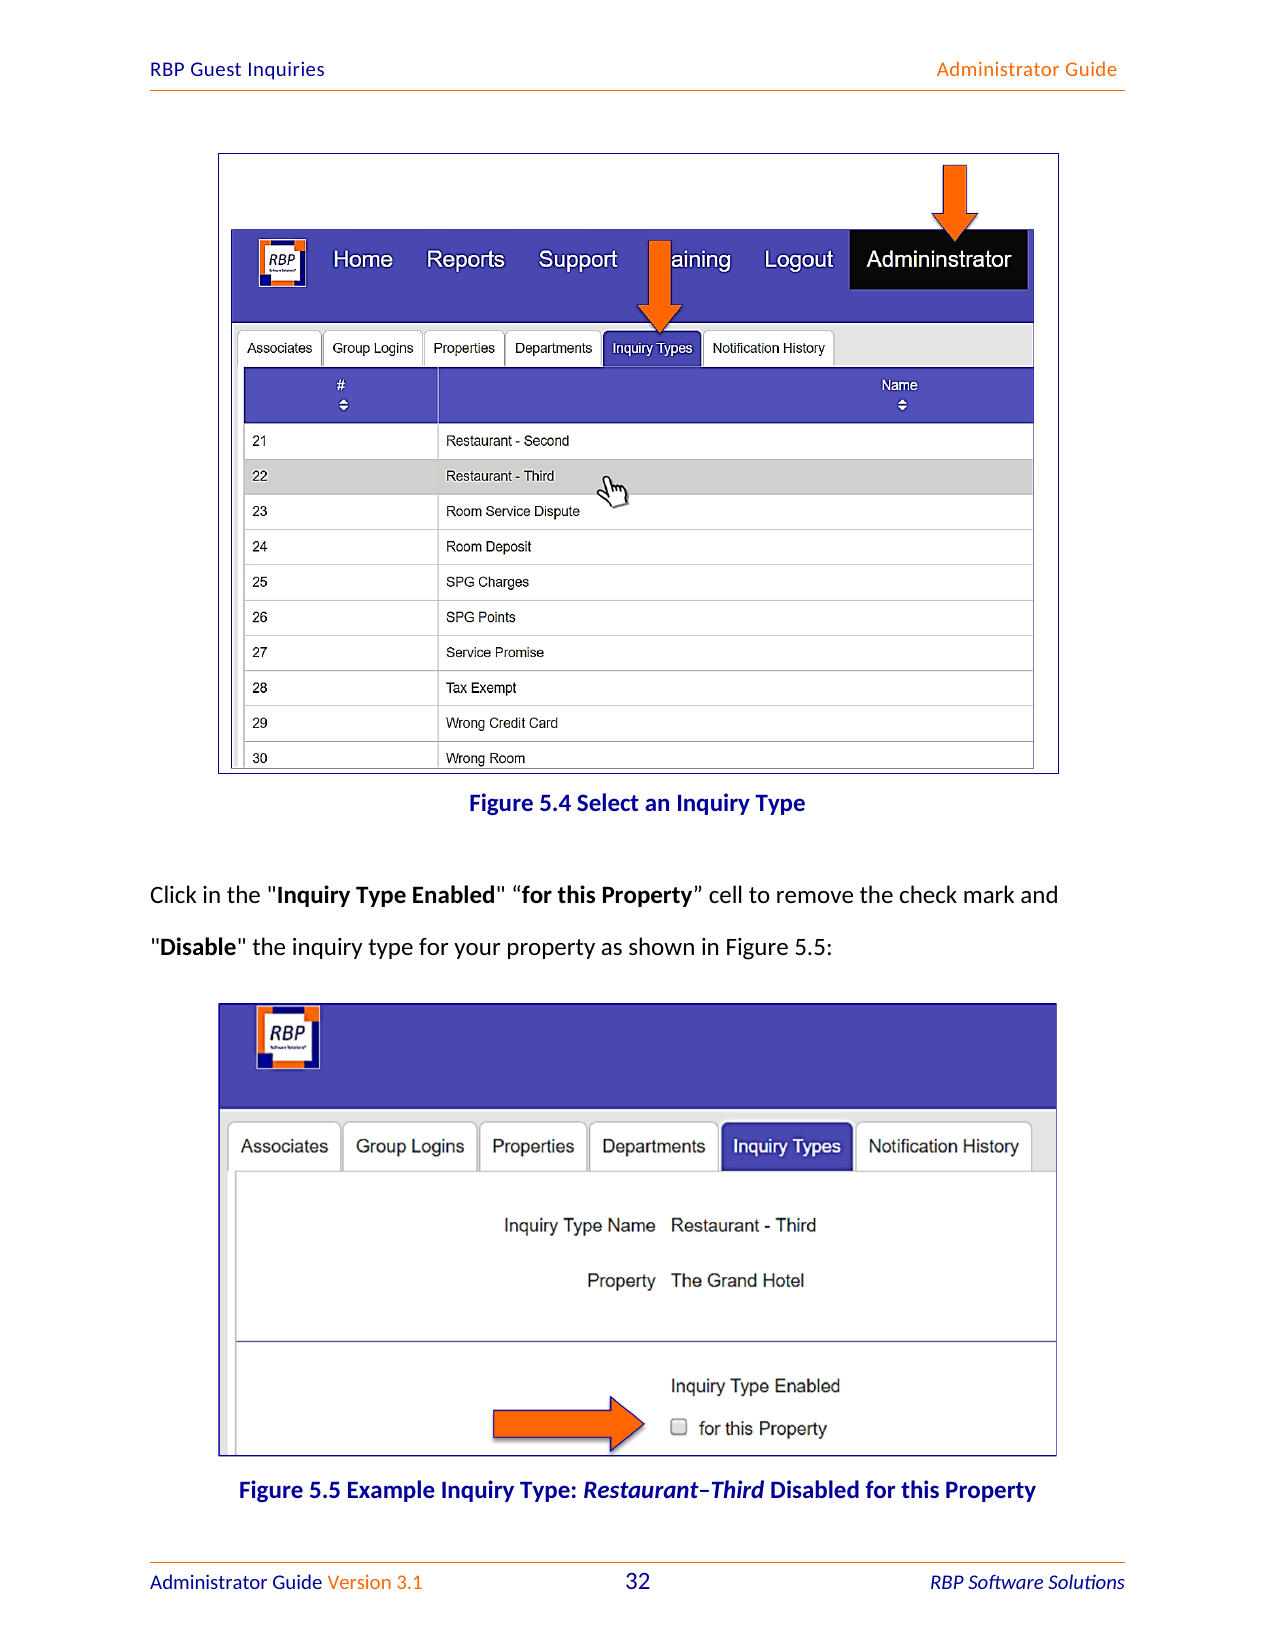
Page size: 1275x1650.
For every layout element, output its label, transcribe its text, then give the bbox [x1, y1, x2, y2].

picture [231, 163, 1034, 773]
text Figure 5.4 Select an Inquiry Type [150, 787, 1125, 818]
text Figure 5.5 Example Inquiry Type: Restaurant–Third Disabled for this Property [150, 1474, 1125, 1504]
text Click in the "Inquiry Type Enabled" “for this Property” cell to remove the check mark and "Disable" the inquiry type for your property as shown in Figure 5.5: [150, 879, 1125, 963]
picture [218, 1003, 1057, 1461]
